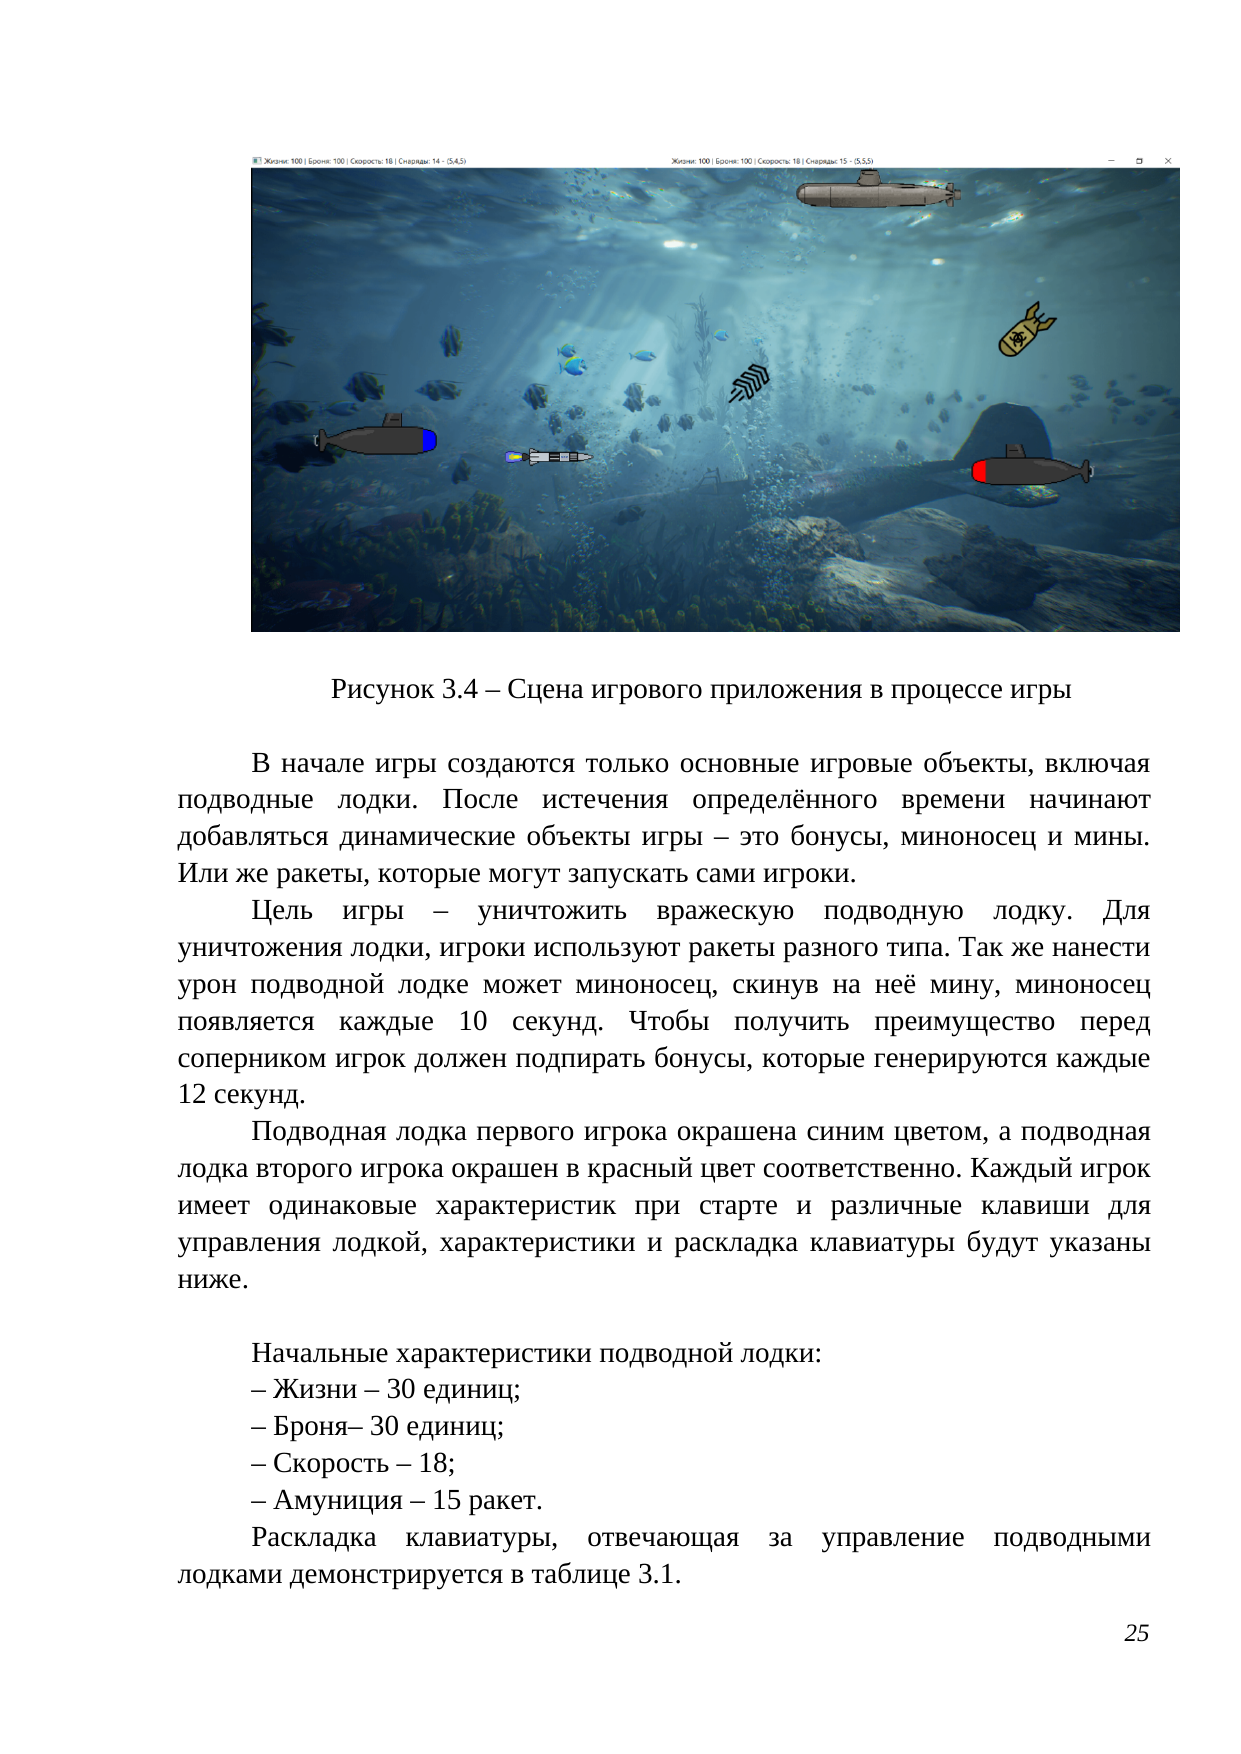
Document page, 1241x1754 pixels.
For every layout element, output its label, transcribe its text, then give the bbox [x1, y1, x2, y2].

text – Амуниция – 15 ракет. [177, 1482, 1152, 1516]
text – Броня– 30 единиц; [177, 1408, 1152, 1442]
text Начальные характеристики подводной лодки: [177, 1335, 1152, 1368]
text – Скорость – 18; [177, 1445, 1152, 1479]
text Цель игры – уничтожить вражескую подводную лодку. Для уничтожения лодки, игроки используют ракеты разного типа. Так же нанести урон подводной лодке может миноносец, скинув на неё мину, миноносец появляется каждые 10 секунд. Чтобы получить преимущество перед соперником игрок должен подпирать бонусы, которые генерируются каждые 12 секунд. [177, 892, 1152, 1110]
text – Жизни – 30 единиц; [177, 1372, 1152, 1405]
text В начале игры создаются только основные игровые объекты, включая подводные лодки. После истечения определённого времени начинают добавляться динамические объекты игры – это бонусы, миноносец и мины. Или же ракеты, которые могут запускать сами игроки. [177, 745, 1152, 889]
list Рисунок 3.4 – Сцена игрового приложения в процессе игры [177, 671, 1152, 704]
list Раскладка клавиатуры, отвечающая за управление подводными лодками демонстрируется в таблице 3.1. [177, 1519, 1152, 1589]
text Подводная лодка первого игрока окрашена синим цветом, а подводная лодка второго игрока окрашен в красный цвет соответственно. Каждый игрок имеет одинаковые характеристик при старте и различные клавиши для управления лодкой, характеристики и раскладка клавиатуры будут указаны ниже. [177, 1113, 1152, 1294]
picture [251, 155, 1180, 632]
